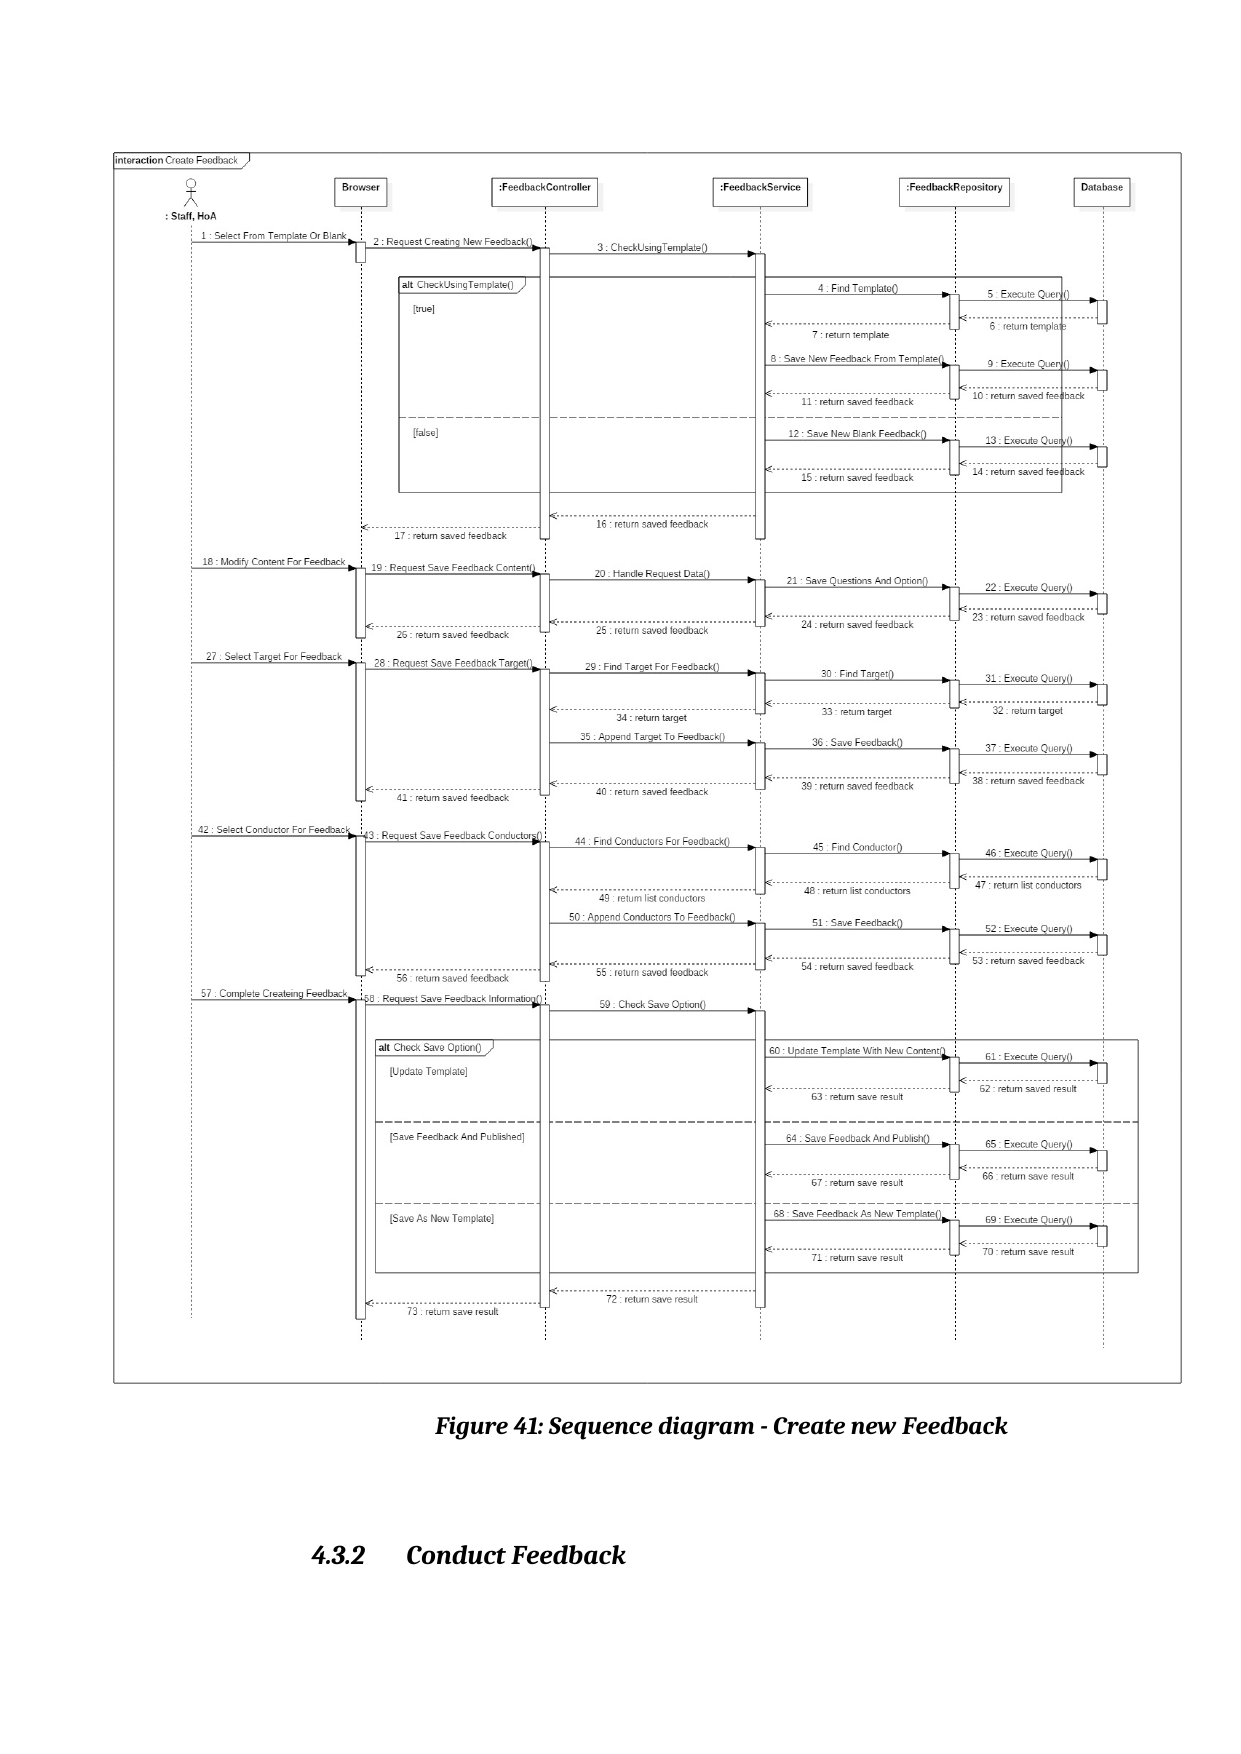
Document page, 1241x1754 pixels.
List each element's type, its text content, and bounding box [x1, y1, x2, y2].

picture [106, 145, 1210, 1412]
list Conduct Feedback [236, 1541, 1209, 1570]
text Figure 41: Sequence diagram - Create new Feedback [435, 1412, 1209, 1441]
